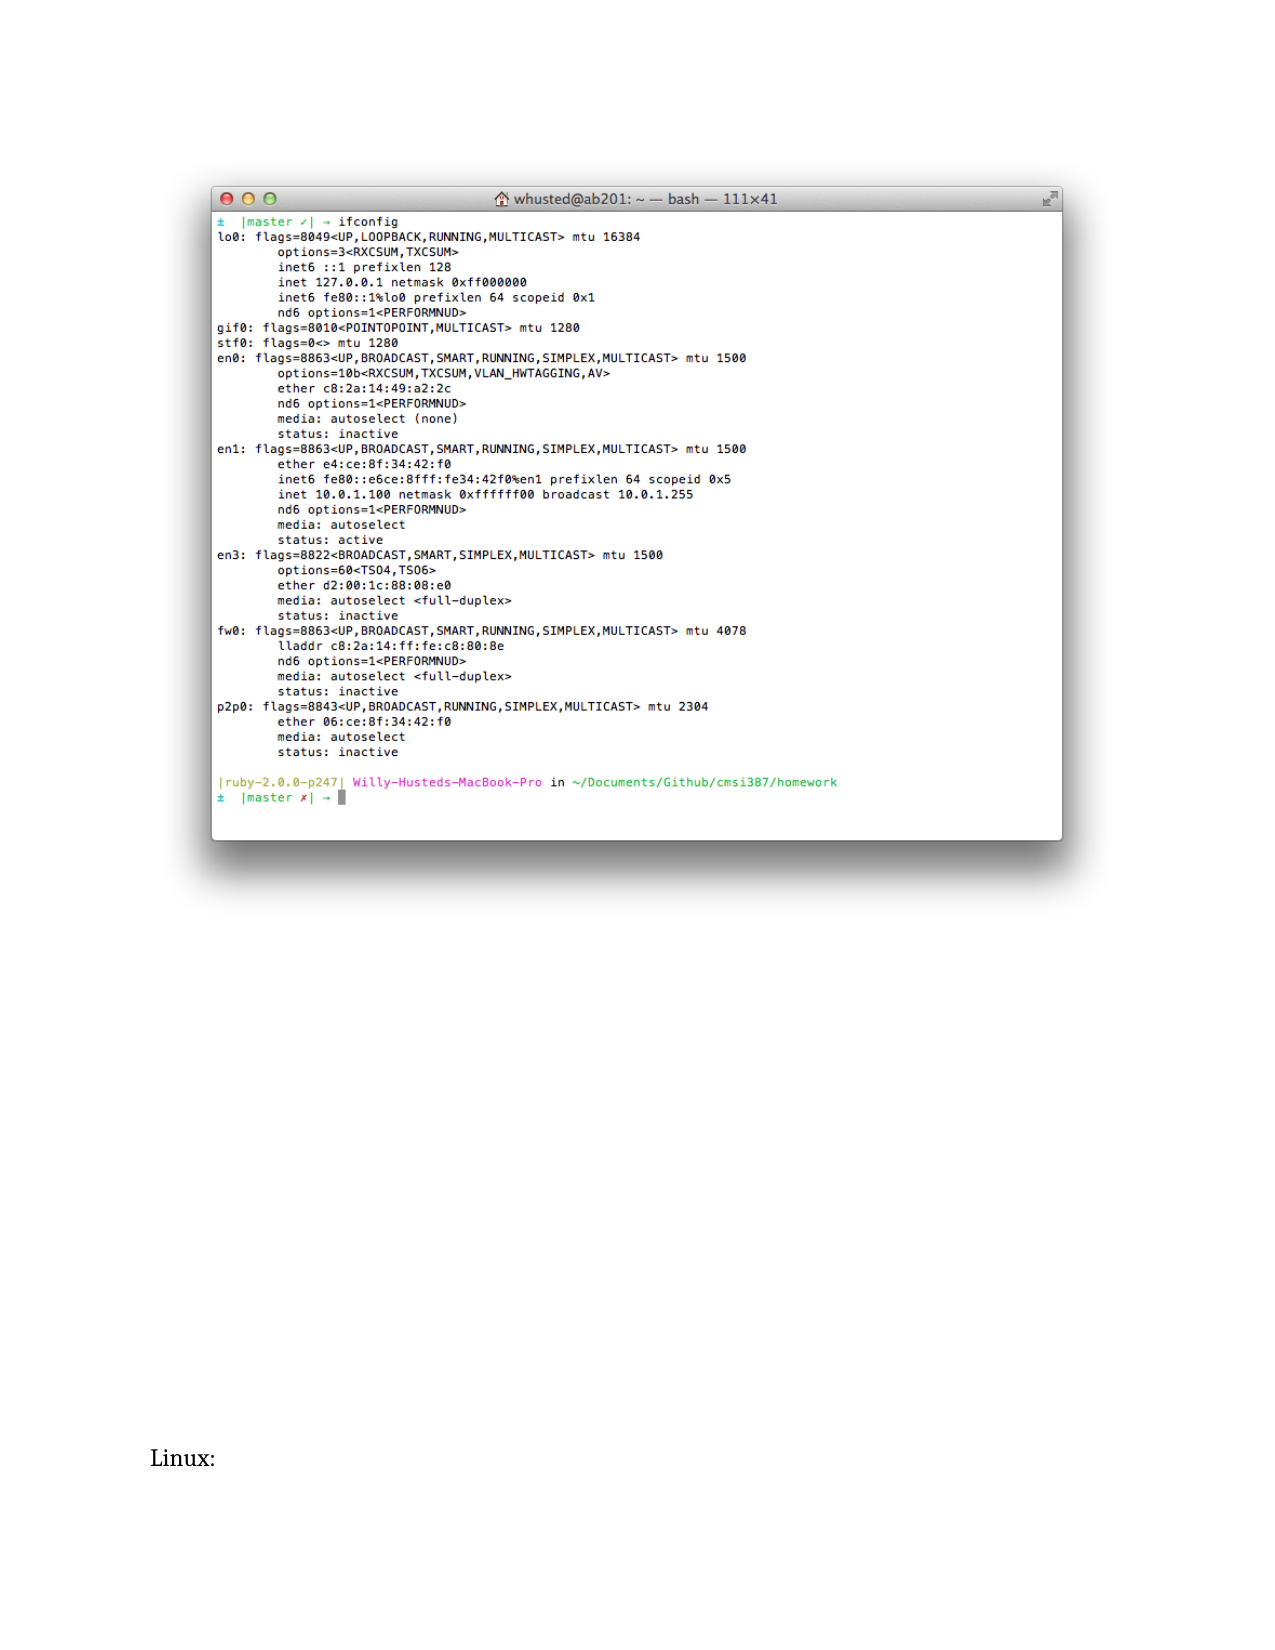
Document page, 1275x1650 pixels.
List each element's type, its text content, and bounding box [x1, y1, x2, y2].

text Linux: [150, 1443, 1125, 1472]
picture [150, 150, 1124, 926]
